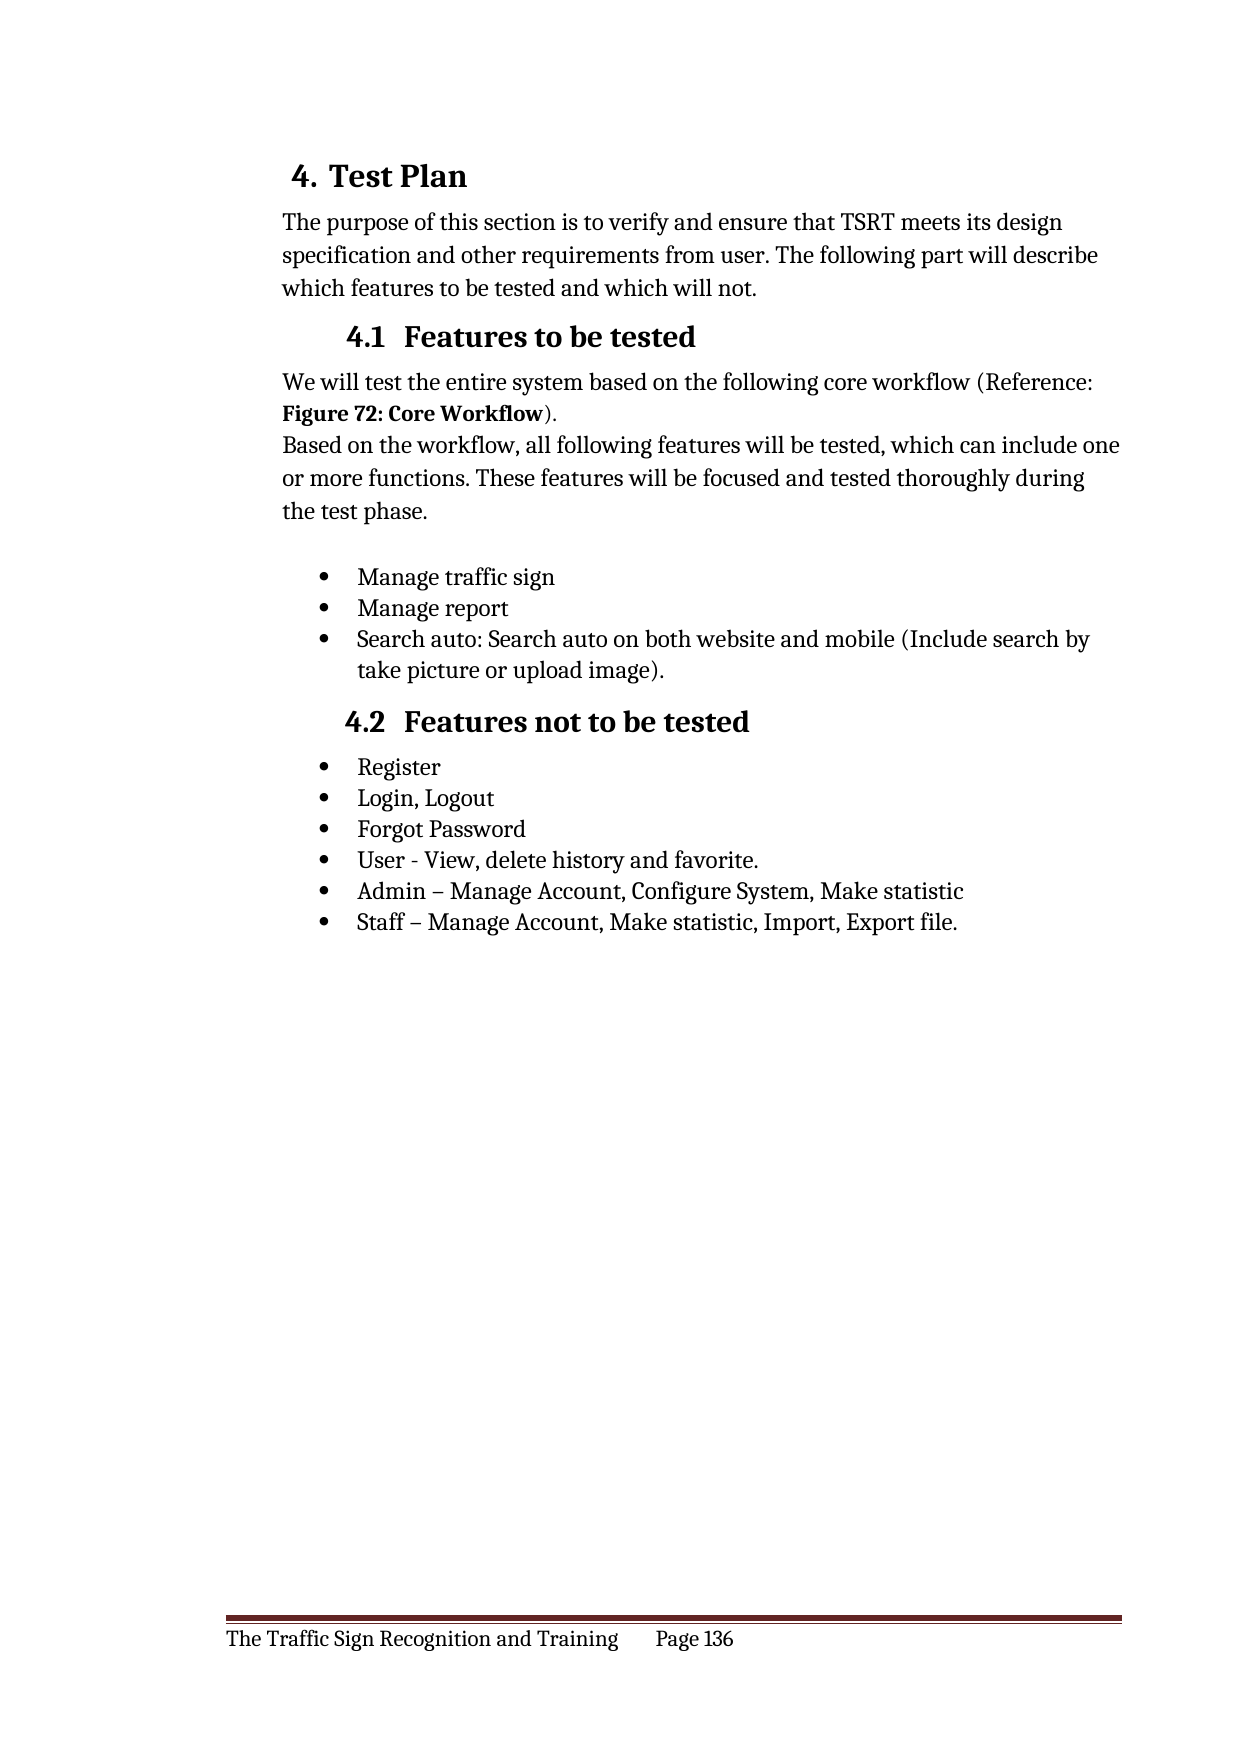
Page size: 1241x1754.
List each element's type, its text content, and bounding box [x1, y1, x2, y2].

text Based on the workflow, all following features will be tested, which can include one or more functions. These features will be focused and tested thoroughly during the test phase. [282, 431, 1122, 526]
list Login, Logout [319, 783, 1122, 812]
list Staff – Manage Account, Make statistic, Import, Export file. [319, 908, 1122, 936]
subtitle Test Plan [291, 157, 1122, 196]
list Search auto: Search auto on both website and mobile (Include search by take picture or upload image). [319, 625, 1122, 685]
text We will test the entire system based on the following core workflow (Reference: Figure 72: Core Workflow). [282, 368, 1122, 427]
list Register [319, 752, 1122, 781]
subtitle Features not to be tested [385, 704, 1122, 740]
list Manage report [319, 594, 1122, 623]
list Forgot Password [319, 814, 1122, 843]
subtitle Features to be tested [385, 320, 1122, 356]
list Admin – Manage Account, Configure System, Make statistic [319, 877, 1122, 905]
text The purpose of this section is to verify and ensure that TSRT meets its design specification and other requirements from user. The following part will describe which features to be tested and which will not. [282, 208, 1122, 303]
list User - View, delete history and favorite. [319, 846, 1122, 874]
list Manage traffic sign [319, 563, 1122, 592]
